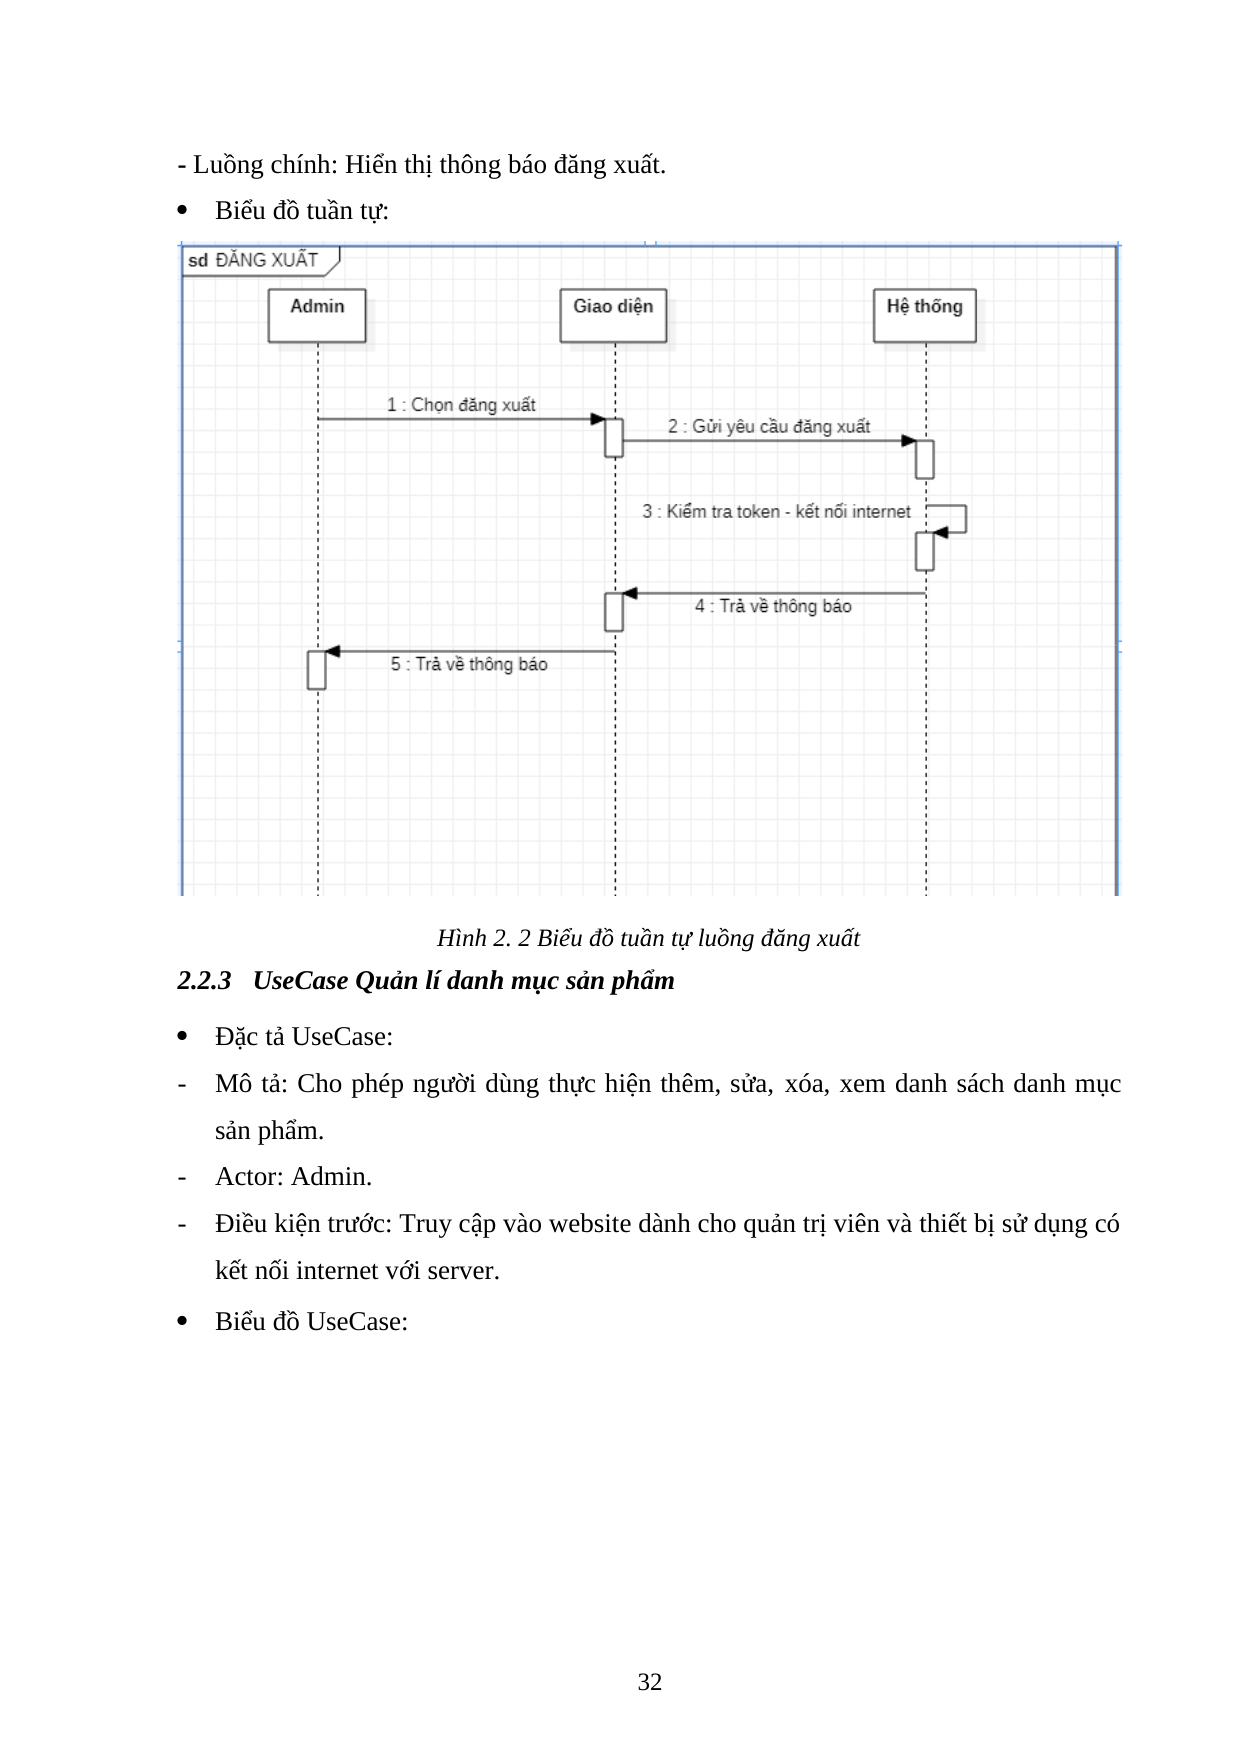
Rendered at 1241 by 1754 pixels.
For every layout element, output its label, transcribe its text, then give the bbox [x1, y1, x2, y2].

list Mô tả: Cho phép người dùng thực hiện thêm, sửa, xóa, xem danh sách danh mục sản phẩm. [177, 1067, 1122, 1145]
list Biểu đồ tuần tự: [177, 194, 1122, 226]
picture [177, 241, 1123, 896]
list Điều kiện trước: Truy cập vào website dành cho quản trị viên và thiết bị sử dụng có kết nối internet với server. [177, 1207, 1122, 1285]
list - Luồng chính: Hiển thị thông báo đăng xuất. [177, 148, 1122, 179]
subtitle UseCase Quản lí danh mục sản phẩm [177, 964, 1122, 995]
subtitle Biểu đồ UseCase: [177, 1304, 1122, 1336]
list Actor: Admin. [177, 1160, 1122, 1192]
subtitle Đặc tả UseCase: [177, 1020, 1122, 1051]
